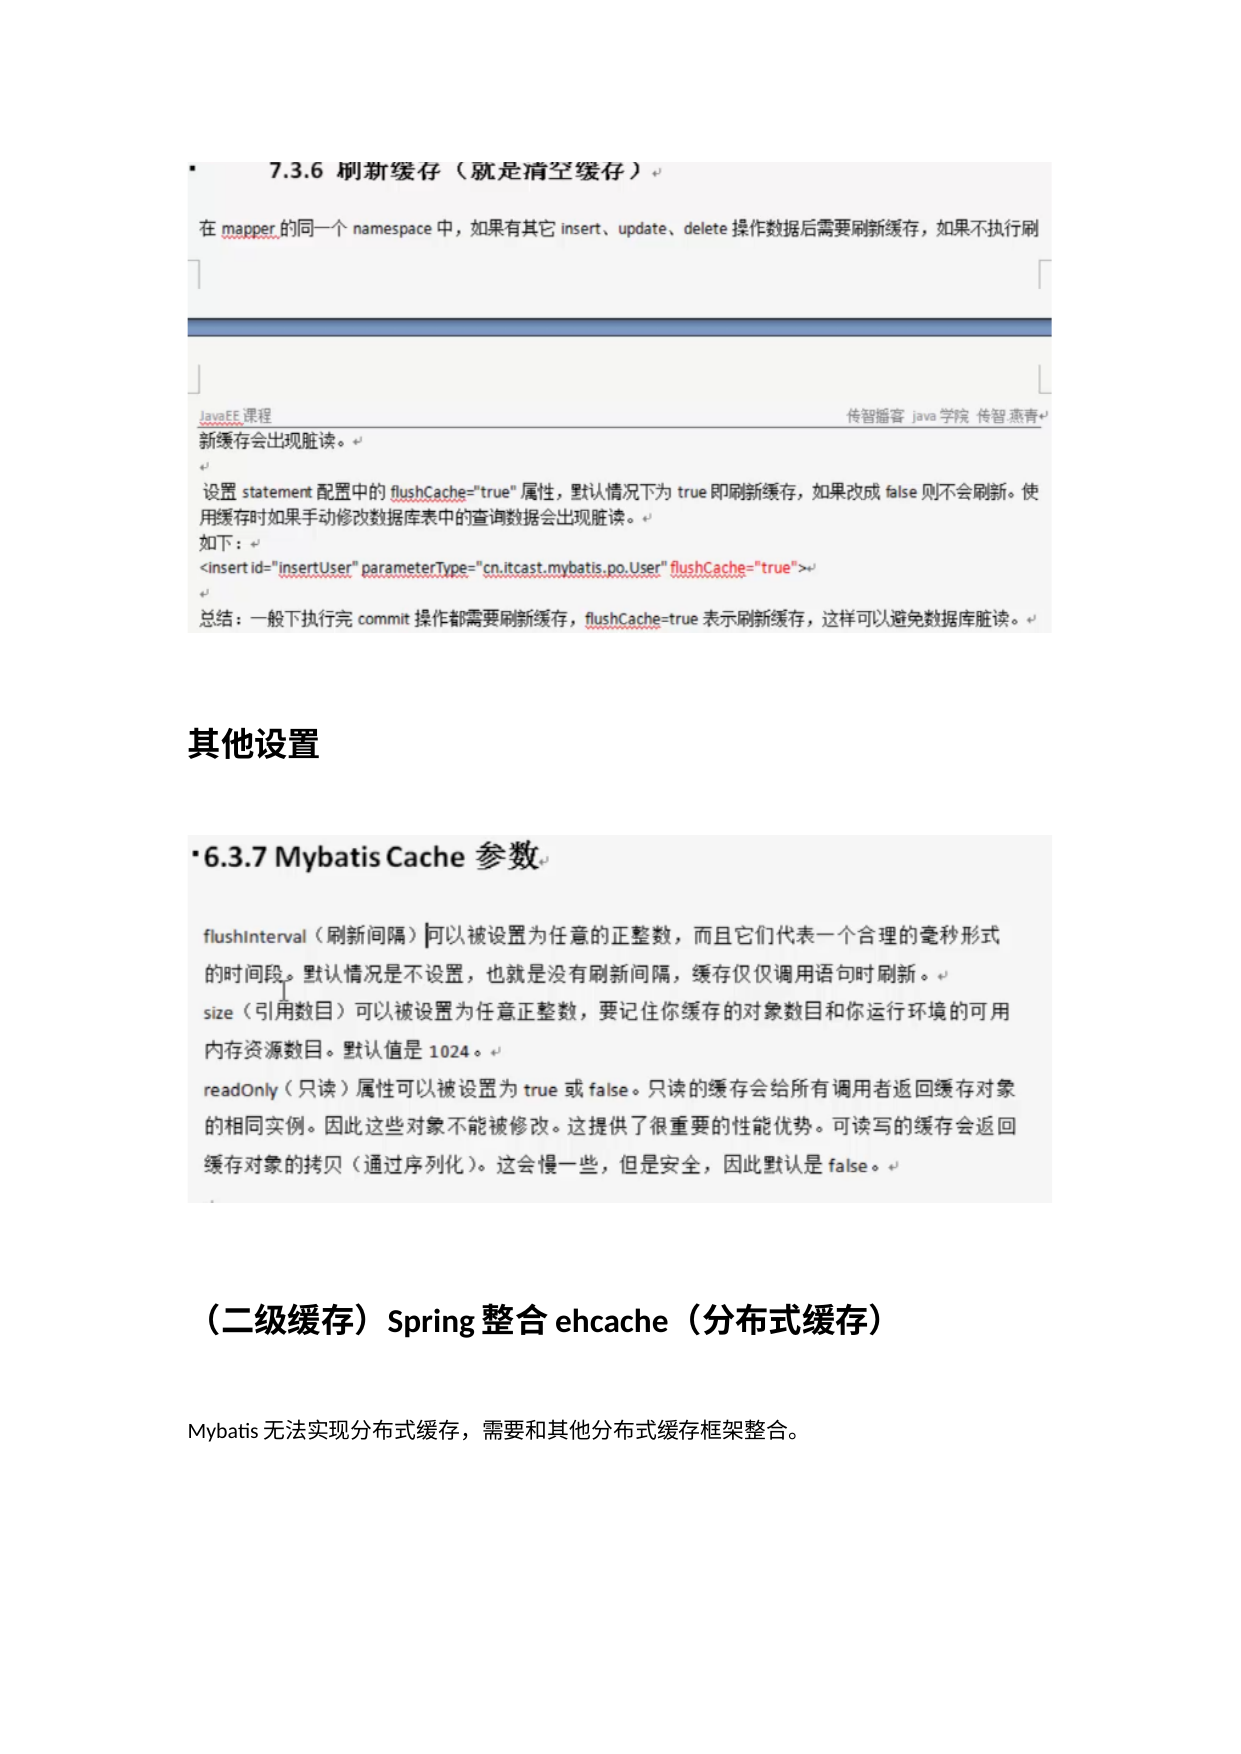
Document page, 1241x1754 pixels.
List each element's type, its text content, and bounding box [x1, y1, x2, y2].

subtitle 其他设置 [187, 709, 1053, 774]
text Mybatis无法实现分布式缓存，需要和其他分布式缓存框架整合。 [187, 1412, 1053, 1445]
subtitle （二级缓存）Spring整合ehcache（分布式缓存） [187, 1285, 1053, 1350]
picture [187, 162, 1052, 633]
picture [187, 835, 1053, 1203]
